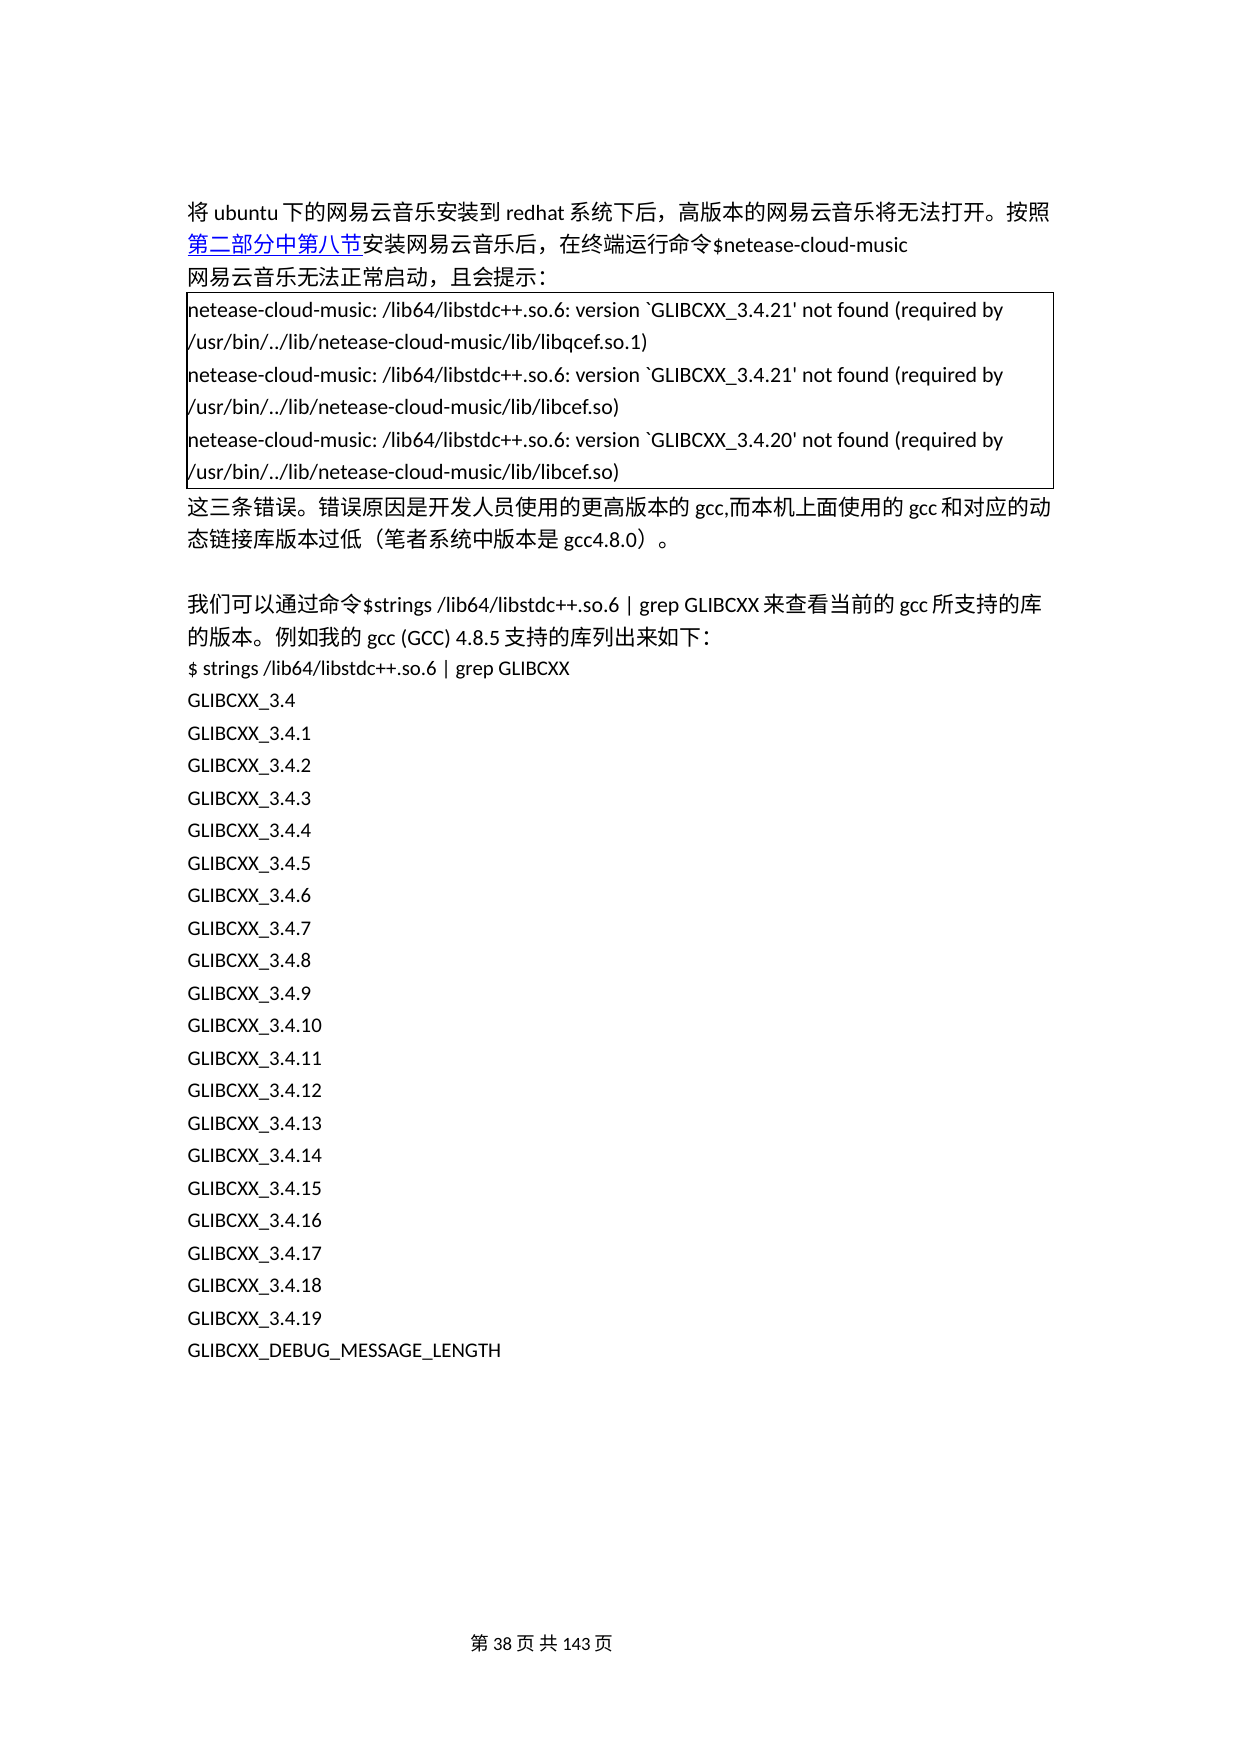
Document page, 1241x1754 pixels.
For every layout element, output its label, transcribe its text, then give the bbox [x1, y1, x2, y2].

text GLIBCXX_3.4.2 [187, 749, 1053, 782]
text GLIBCXX_3.4.7 [187, 912, 1053, 944]
text GLIBCXX_3.4.18 [187, 1269, 1053, 1302]
text GLIBCXX_3.4.8 [187, 944, 1053, 977]
text GLIBCXX_3.4.16 [187, 1204, 1053, 1237]
text GLIBCXX_3.4.1 [187, 717, 1053, 749]
text GLIBCXX_3.4.15 [187, 1172, 1053, 1204]
text GLIBCXX_3.4.4 [187, 814, 1053, 847]
text 我们可以通过命令$strings /lib64/libstdc++.so.6 | grep GLIBCXX来查看当前的gcc所支持的库的版本。例如我的gcc (GCC) 4.8.5支持的库列出来如下： [187, 587, 1053, 652]
text GLIBCXX_3.4.3 [187, 782, 1053, 814]
text netease-cloud-music: /lib64/libstdc++.so.6: version `GLIBCXX_3.4.20' not found (required by /usr/bin/../lib/netease-cloud-music/lib/libcef.so) [188, 422, 1053, 488]
text 将ubuntu下的网易云音乐安装到redhat系统下后，高版本的网易云音乐将无法打开。按照第二部分中第八节安装网易云音乐后，在终端运行命令$netease-cloud-music [187, 162, 1053, 259]
text GLIBCXX_DEBUG_MESSAGE_LENGTH [187, 1334, 1053, 1367]
text GLIBCXX_3.4.17 [187, 1237, 1053, 1269]
text GLIBCXX_3.4.12 [187, 1074, 1053, 1107]
text GLIBCXX_3.4.14 [187, 1139, 1053, 1172]
text 这三条错误。错误原因是开发人员使用的更高版本的gcc,而本机上面使用的gcc和对应的动态链接库版本过低（笔者系统中版本是gcc4.8.0）。 [187, 489, 1053, 554]
text GLIBCXX_3.4.9 [187, 977, 1053, 1009]
text GLIBCXX_3.4.6 [187, 879, 1053, 912]
text GLIBCXX_3.4.10 [187, 1009, 1053, 1042]
text GLIBCXX_3.4.19 [187, 1302, 1053, 1334]
text netease-cloud-music: /lib64/libstdc++.so.6: version `GLIBCXX_3.4.21' not found (required by /usr/bin/../lib/netease-cloud-music/lib/libqcef.so.1) [188, 293, 1053, 358]
text GLIBCXX_3.4 [187, 684, 1053, 717]
text GLIBCXX_3.4.11 [187, 1042, 1053, 1074]
text GLIBCXX_3.4.13 [187, 1107, 1053, 1139]
text $ strings /lib64/libstdc++.so.6 | grep GLIBCXX [187, 652, 1053, 684]
text GLIBCXX_3.4.5 [187, 847, 1053, 879]
text netease-cloud-music: /lib64/libstdc++.so.6: version `GLIBCXX_3.4.21' not found (required by /usr/bin/../lib/netease-cloud-music/lib/libcef.so) [188, 358, 1053, 422]
text 网易云音乐无法正常启动，且会提示： [187, 259, 1053, 292]
